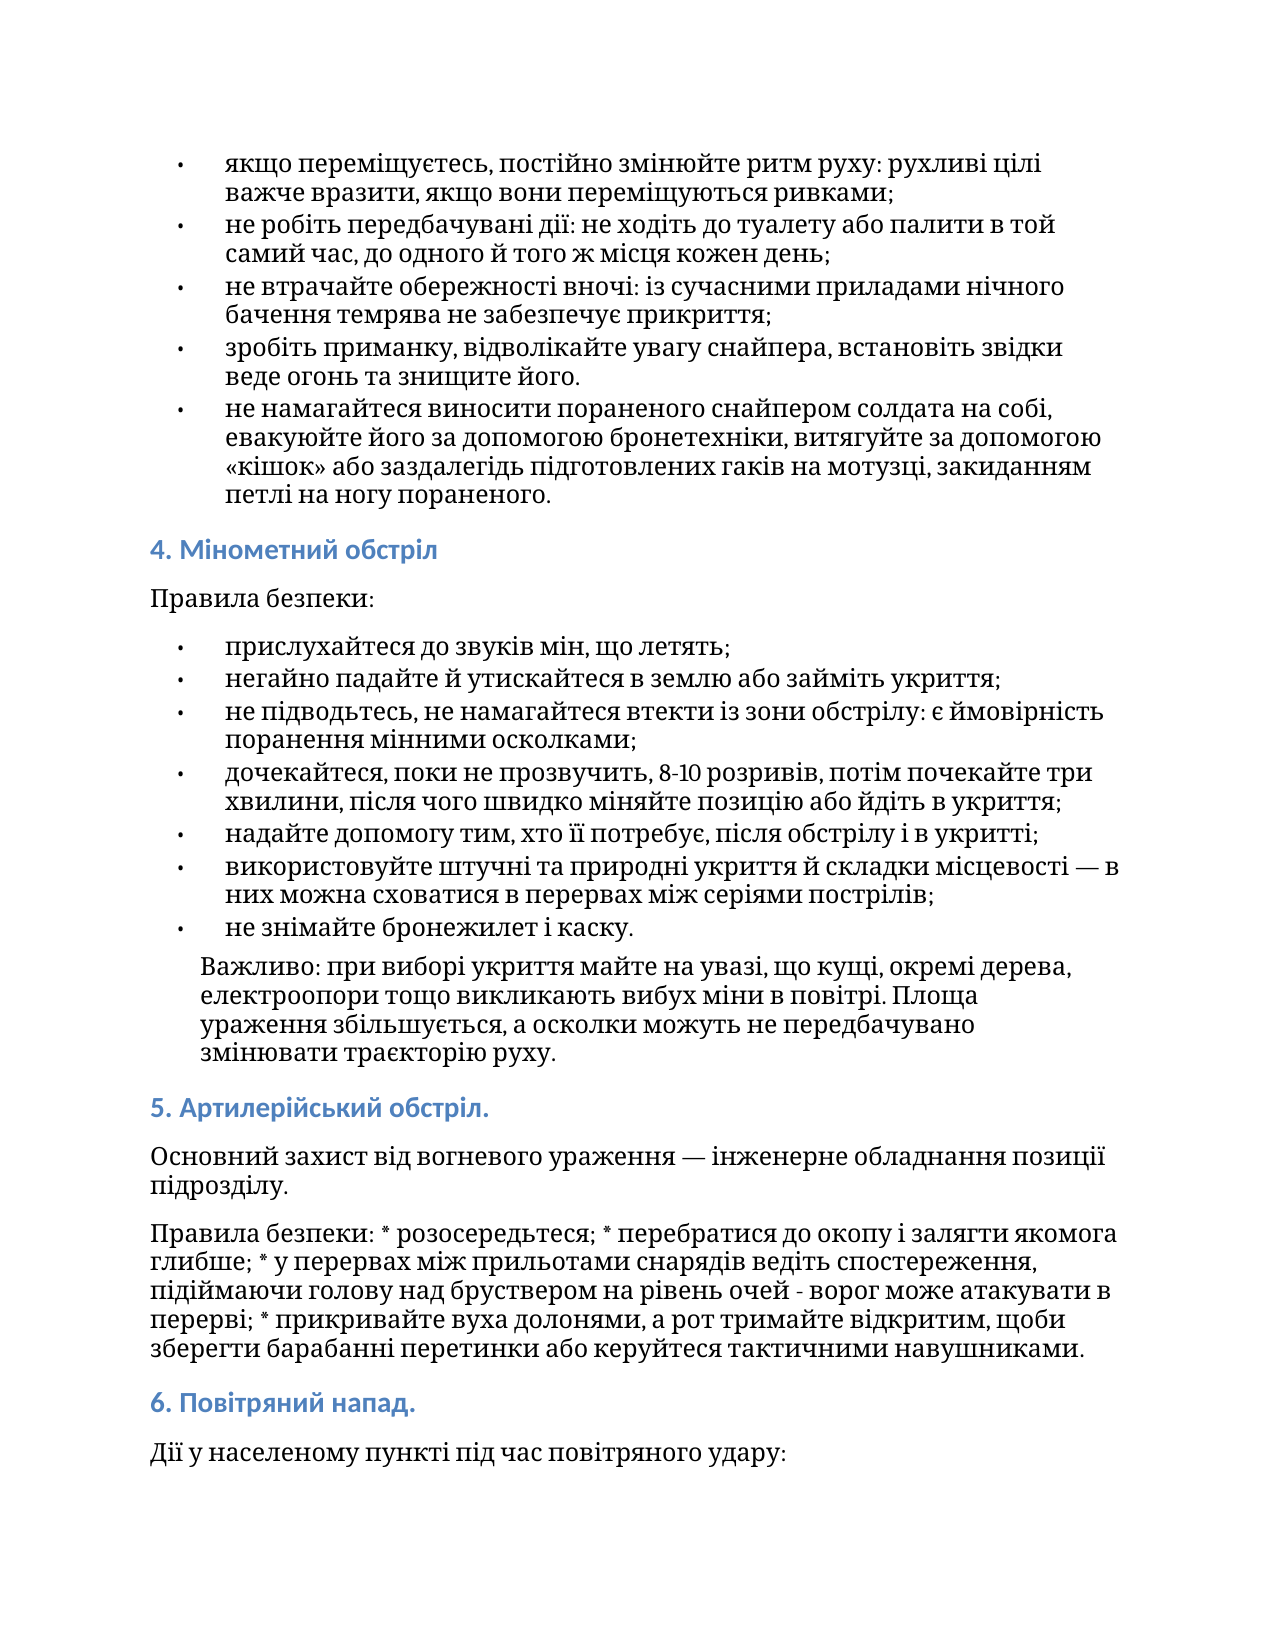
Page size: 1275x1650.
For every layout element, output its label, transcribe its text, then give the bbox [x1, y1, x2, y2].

list не робіть передбачувані дії: не ходіть до туалету або палити в той самий час, до одного й того ж місця кожен день; [175, 211, 1125, 269]
subtitle 5. Артилерійський обстріл. [150, 1089, 1125, 1124]
text Основний захист від вогневого ураження — інженерне обладнання позиції підрозділу. [150, 1143, 1125, 1201]
subtitle 4. Мінометний обстріл [150, 531, 1125, 566]
text Дії у населеному пункті під час повітряного удару: [150, 1438, 1125, 1467]
list дочекайтеся, поки не прозвучить, 8-10 розривів, потім почекайте три хвилини, після чого швидко міняйте позицію або йдіть в укриття; [175, 759, 1125, 816]
list негайно падайте й утискайтеся в землю або займіть укриття; [175, 665, 1125, 694]
text Важливо: при виборі укриття майте на увазі, що кущі, окремі дерева, електроопори тощо викликають вибух міни в повітрі. Площа ураження збільшується, а осколки можуть не передбачувано змінювати траєкторію руху. [200, 953, 1075, 1068]
list не підводьтесь, не намагайтеся втекти із зони обстрілу: є ймовірність поранення мінними осколками; [175, 698, 1125, 755]
list не втрачайте обережності вночі: із сучасними приладами нічного бачення темрява не забезпечує прикриття; [175, 272, 1125, 330]
list якщо переміщуєтесь, постійно змінюйте ритм руху: рухливі цілі важче вразити, якщо вони переміщуються ривками; [175, 150, 1125, 207]
text Правила безпеки: [150, 585, 1125, 614]
list прислухайтеся до звуків мін, що летять; [175, 633, 1125, 661]
text Правила безпеки: * розосередьтеся; * перебратися до окопу і залягти якомога глибше; * у перервах між прильотами снарядів ведіть спостереження, підіймаючи голову над бруствером на рівень очей - ворог може атакувати в перерві; * прикривайте вуха долонями, а рот тримайте відкритим, щоби зберегти барабанні перетинки або керуйтеся тактичними навушниками. [150, 1219, 1125, 1363]
list не знімайте бронежилет і каску. [175, 914, 1125, 943]
list використовуйте штучні та природні укриття й складки місцевості — в них можна сховатися в перервах між серіями пострілів; [175, 853, 1125, 910]
list зробіть приманку, відволікайте увагу снайпера, встановіть звідки веде огонь та знищите його. [175, 334, 1125, 391]
subtitle 6. Повітряний напад. [150, 1384, 1125, 1420]
list надайте допомогу тим, хто її потребує, після обстрілу і в укритті; [175, 820, 1125, 849]
list не намагайтеся виносити пораненого снайпером солдата на собі, евакуюйте його за допомогою бронетехніки, витягуйте за допомогою «кішок» або заздалегідь підготовлених гаків на мотузці, закиданням петлі на ногу пораненого. [175, 395, 1125, 510]
